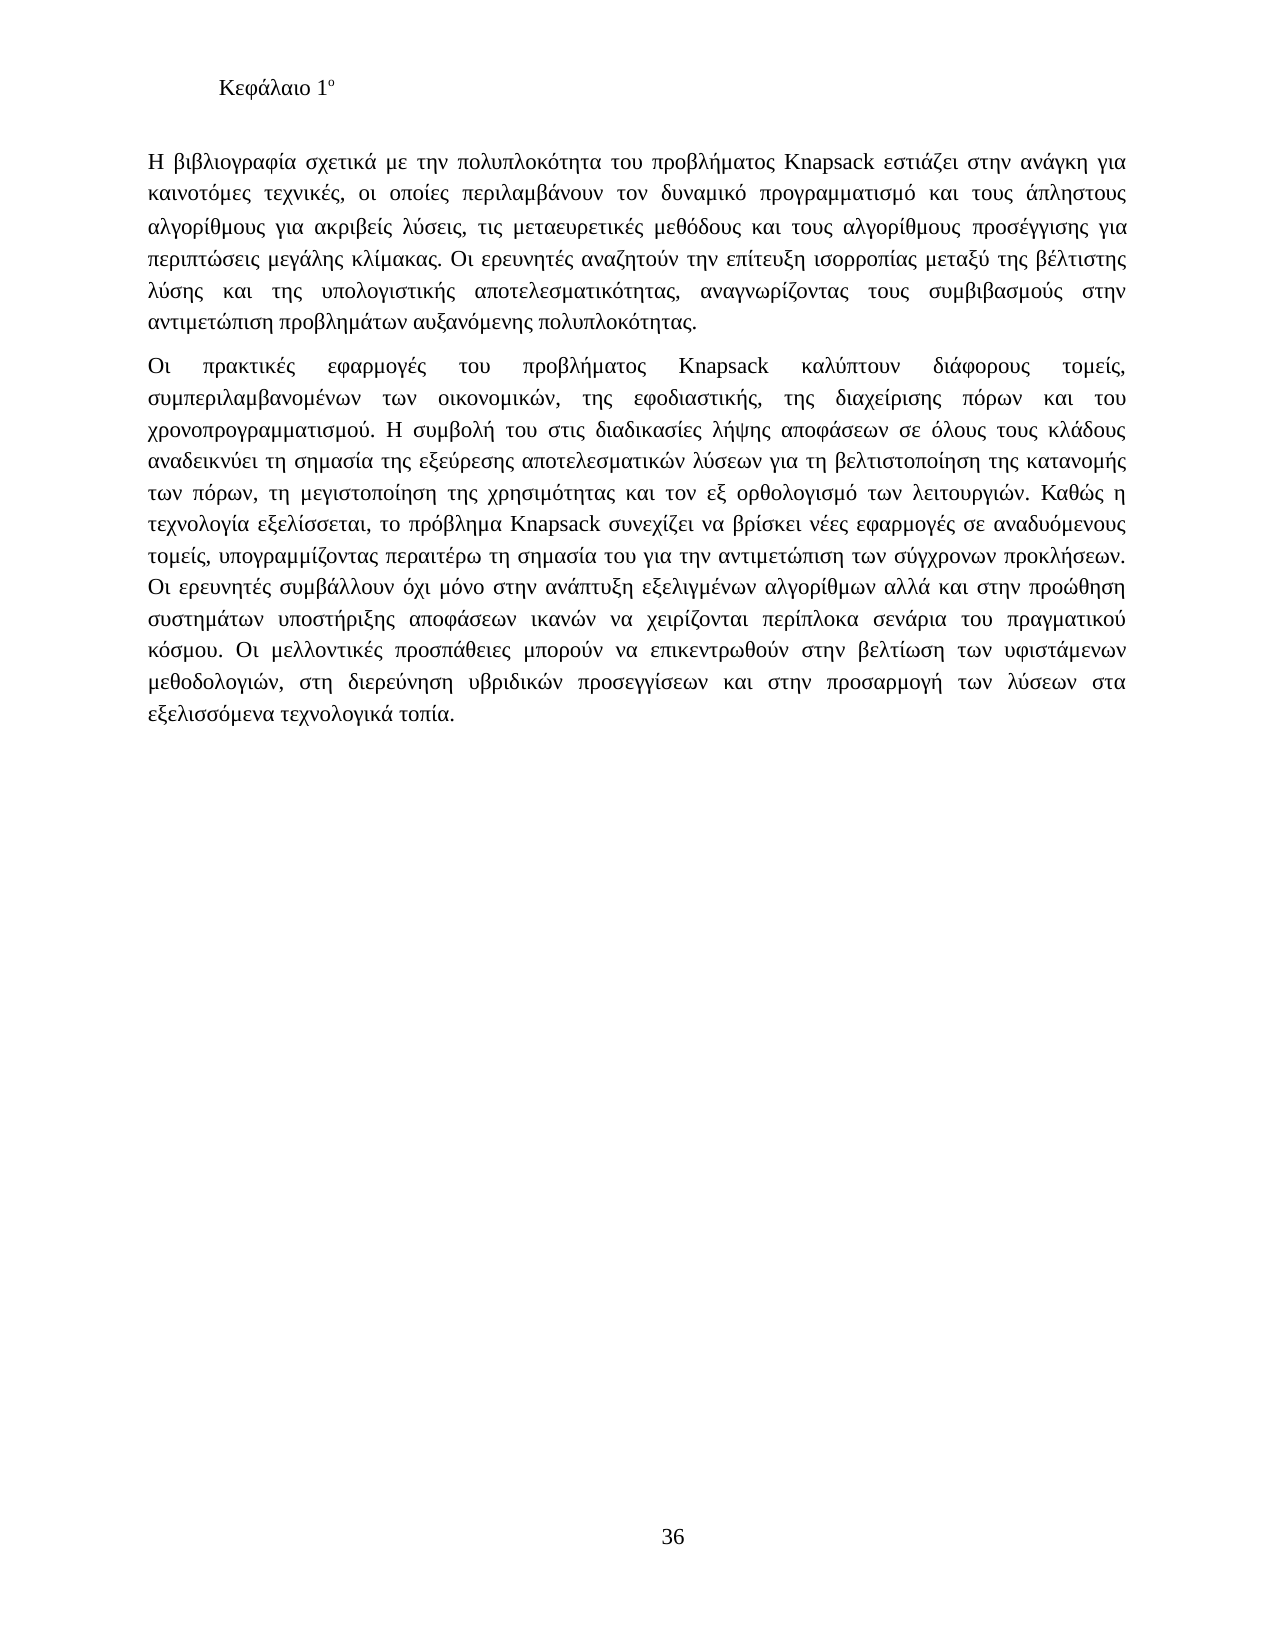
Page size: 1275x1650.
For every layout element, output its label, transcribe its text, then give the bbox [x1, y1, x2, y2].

text Η βιβλιογραφία σχετικά με την πολυπλοκότητα του προβλήματος Knapsack εστιάζει στην ανάγκη για καινοτόμες τεχνικές, οι οποίες περιλαμβάνουν τον δυναμικό προγραμματισμό και τους άπληστους αλγορίθμους για ακριβείς λύσεις, τις μεταευρετικές μεθόδους και τους αλγορίθμους προσέγγισης για περιπτώσεις μεγάλης κλίμακας. Οι ερευνητές αναζητούν την επίτευξη ισορροπίας μεταξύ της βέλτιστης λύσης και της υπολογιστικής αποτελεσματικότητας, αναγνωρίζοντας τους συμβιβασμούς στην αντιμετώπιση προβλημάτων αυξανόμενης πολυπλοκότητας. [148, 148, 1127, 335]
text Οι πρακτικές εφαρμογές του προβλήματος Knapsack καλύπτουν διάφορους τομείς, συμπεριλαμβανομένων των οικονομικών, της εφοδιαστικής, της διαχείρισης πόρων και του χρονοπρογραμματισμού. Η συμβολή του στις διαδικασίες λήψης αποφάσεων σε όλους τους κλάδους αναδεικνύει τη σημασία της εξεύρεσης αποτελεσματικών λύσεων για τη βελτιστοποίηση της κατανομής των πόρων, τη μεγιστοποίηση της χρησιμότητας και τον εξ ορθολογισμό των λειτουργιών. Καθώς η τεχνολογία εξελίσσεται, το πρόβλημα Knapsack συνεχίζει να βρίσκει νέες εφαρμογές σε αναδυόμενους τομείς, υπογραμμίζοντας περαιτέρω τη σημασία του για την αντιμετώπιση των σύγχρονων προκλήσεων. Οι ερευνητές συμβάλλουν όχι μόνο στην ανάπτυξη εξελιγμένων αλγορίθμων αλλά και στην προώθηση συστημάτων υποστήριξης αποφάσεων ικανών να χειρίζονται περίπλοκα σενάρια του πραγματικού κόσμου. Οι μελλοντικές προσπάθειες μπορούν να επικεντρωθούν στην βελτίωση των υφιστάμενων μεθοδολογιών, στη διερεύνηση υβριδικών προσεγγίσεων και στην προσαρμογή των λύσεων στα εξελισσόμενα τεχνολογικά τοπία. [148, 352, 1127, 726]
